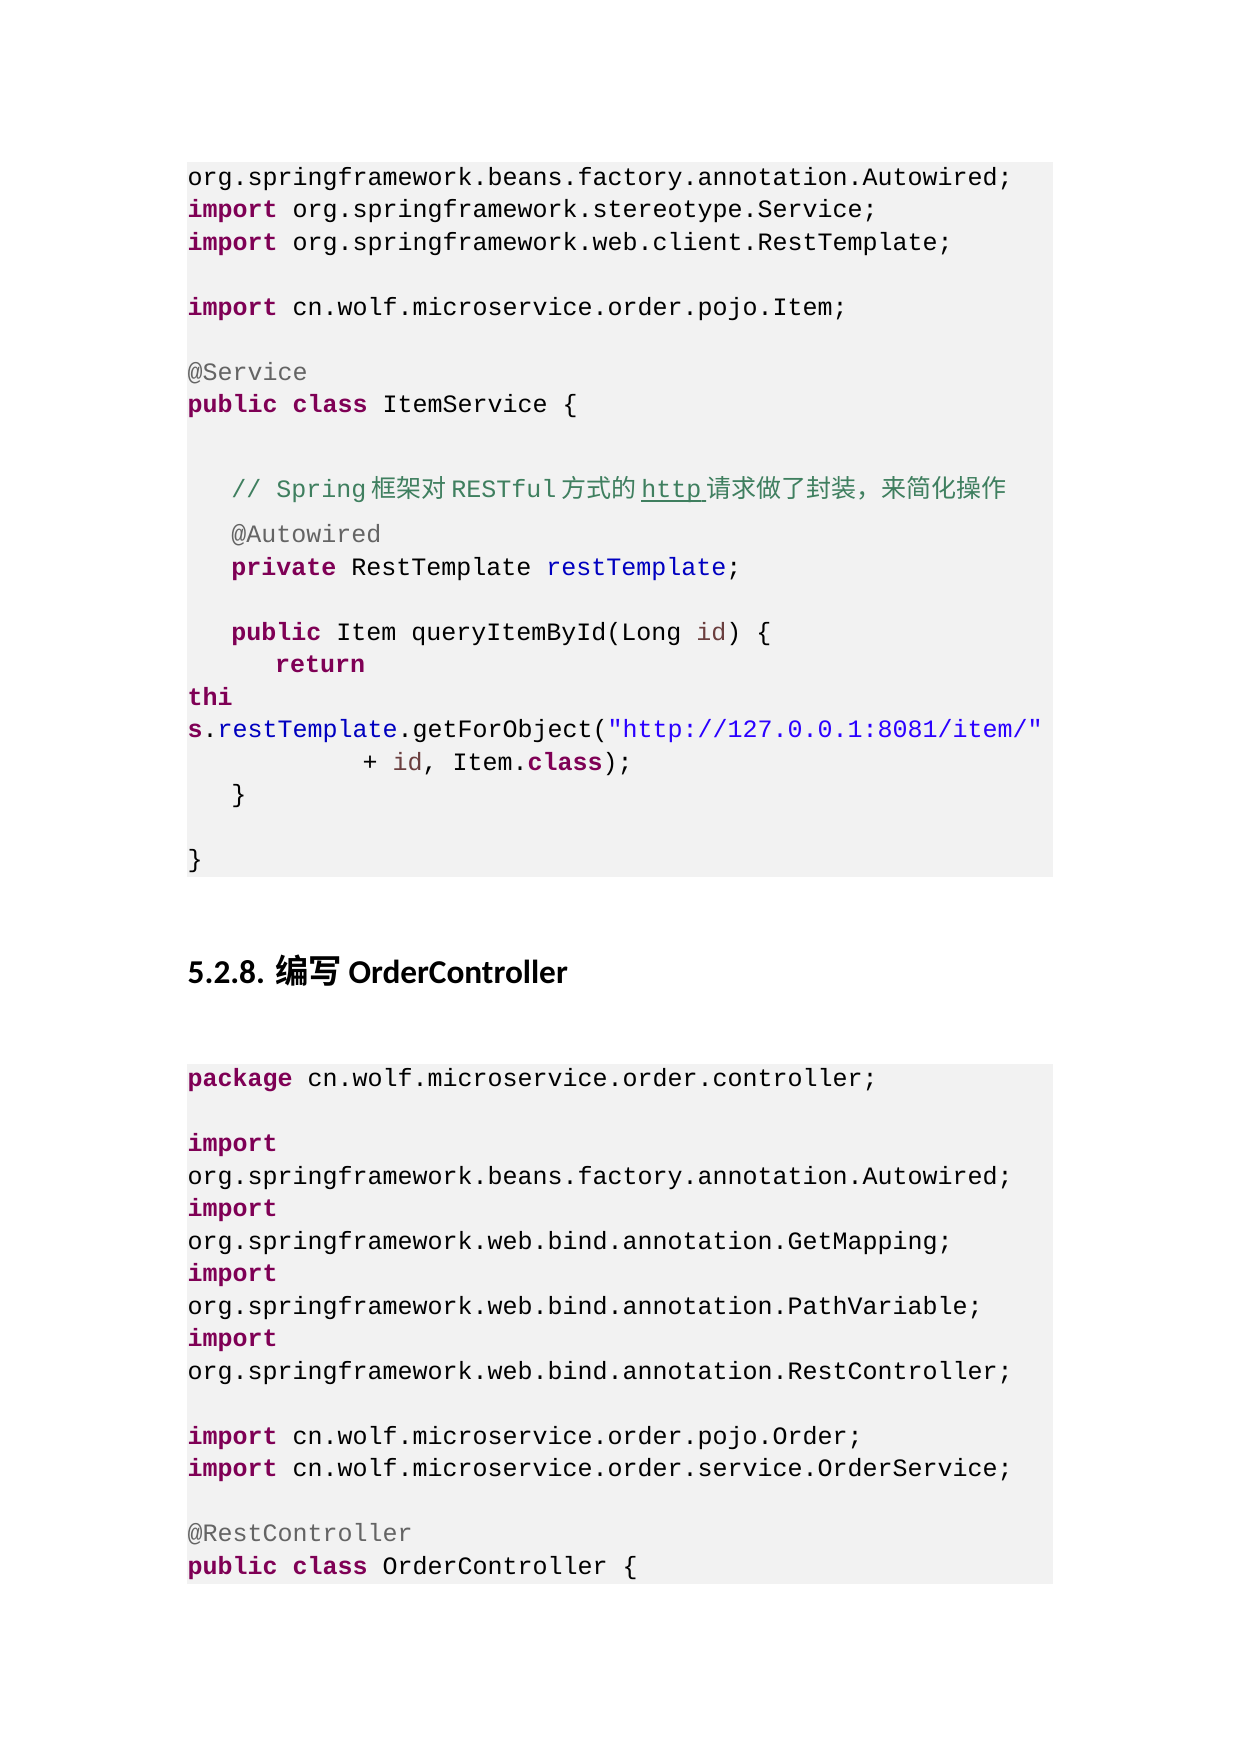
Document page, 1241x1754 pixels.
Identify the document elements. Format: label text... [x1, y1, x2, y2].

text import org.springframework.web.bind.annotation.RestController; [187, 1324, 1053, 1389]
text return this.restTemplate.getForObject("http://127.0.0.1:8081/item/" [187, 649, 1053, 747]
text @Service [187, 357, 1053, 389]
text // Spring框架对RESTful方式的http请求做了封装，来简化操作 [187, 454, 1053, 519]
text } [187, 779, 1053, 812]
text } [187, 844, 1053, 877]
text + id, Item.class); [187, 747, 1053, 779]
text import cn.wolf.microservice.order.service.OrderService; [187, 1454, 1053, 1486]
text import cn.wolf.microservice.order.pojo.Item; [187, 292, 1053, 324]
text @Autowired [187, 519, 1053, 552]
text public Item queryItemById(Long id) { [187, 617, 1053, 649]
text public class OrderController { [187, 1551, 1053, 1584]
text import org.springframework.stereotype.Service; [187, 194, 1053, 227]
text import org.springframework.web.bind.annotation.PathVariable; [187, 1259, 1053, 1324]
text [187, 162, 1053, 194]
text import org.springframework.beans.factory.annotation.Autowired; [187, 1129, 1053, 1194]
text private RestTemplate restTemplate; [187, 552, 1053, 584]
text import org.springframework.web.bind.annotation.GetMapping; [187, 1194, 1053, 1259]
text package cn.wolf.microservice.order.controller; [187, 1064, 1053, 1096]
text import org.springframework.web.client.RestTemplate; [187, 227, 1053, 259]
text @RestController [187, 1519, 1053, 1551]
text import cn.wolf.microservice.order.pojo.Order; [187, 1421, 1053, 1454]
subtitle 编写OrderController [187, 937, 1053, 1002]
text public class ItemService { [187, 389, 1053, 422]
